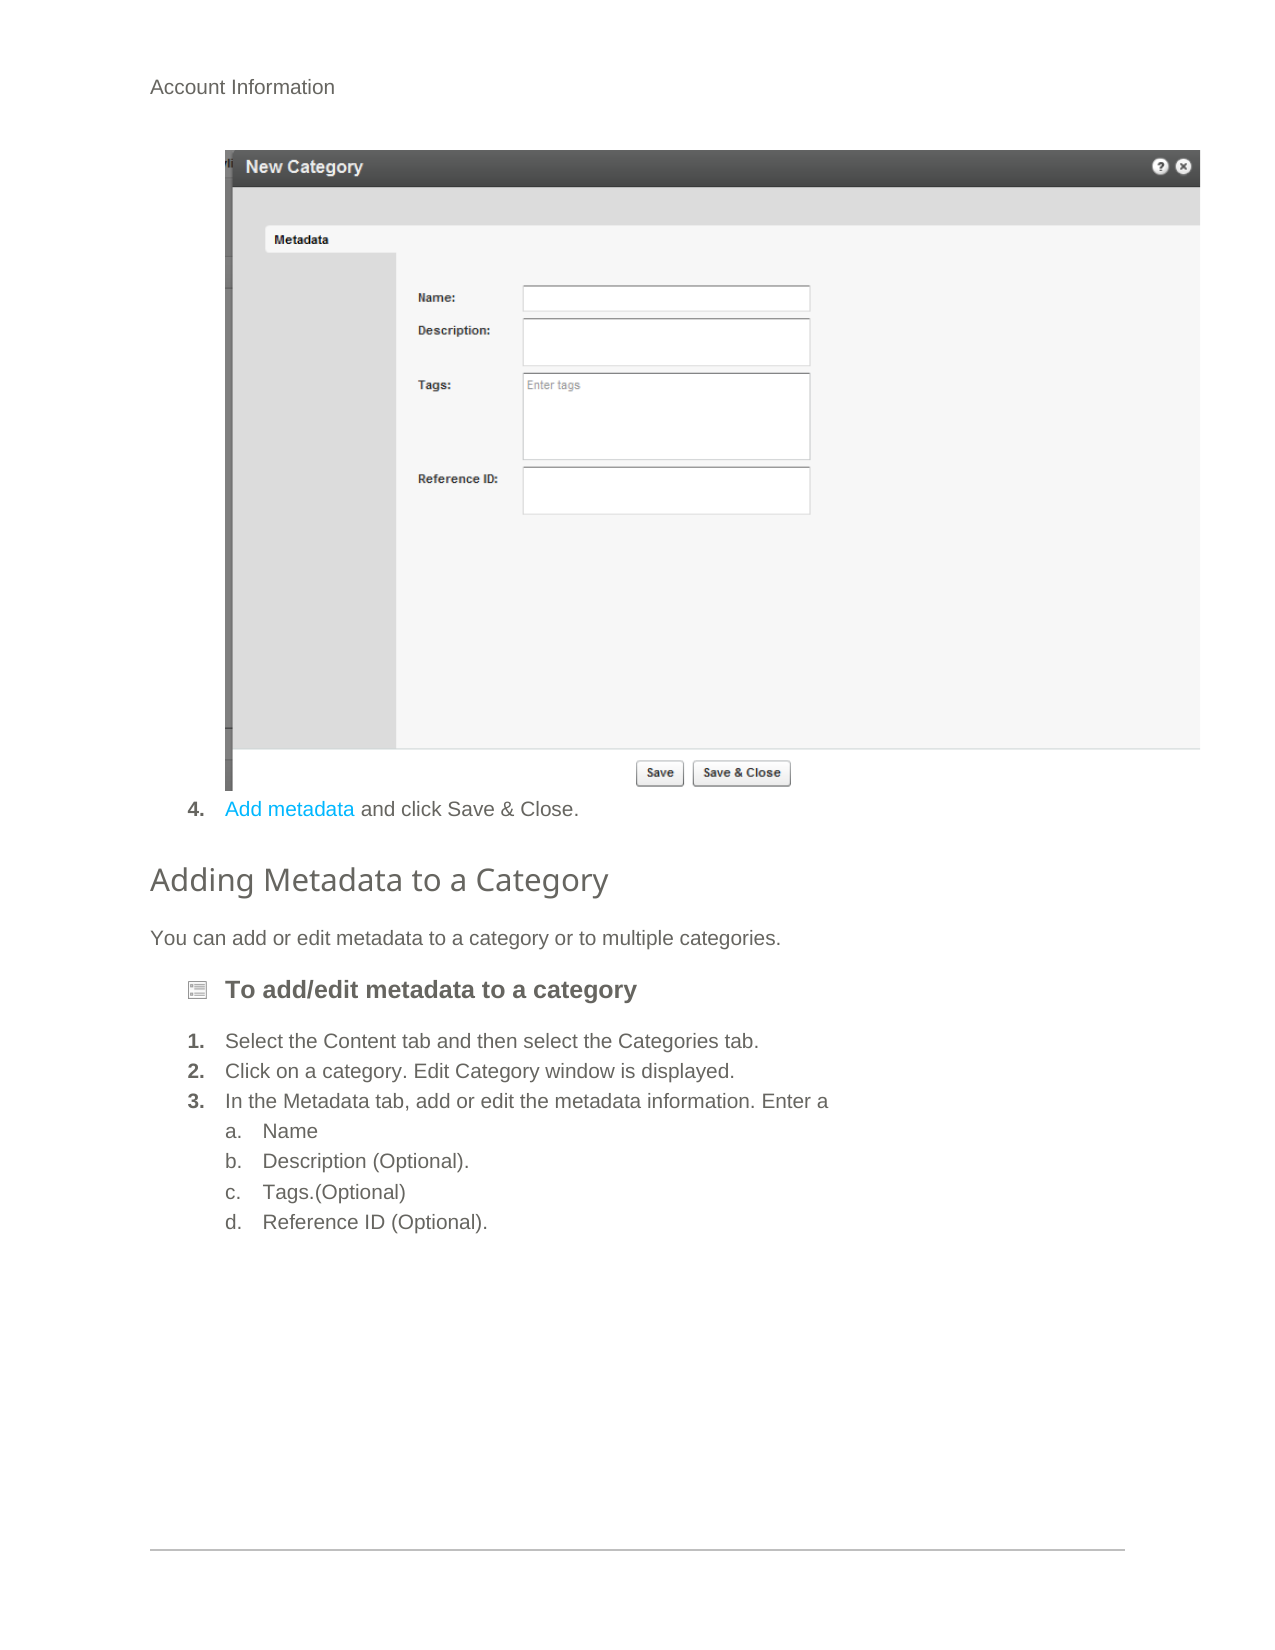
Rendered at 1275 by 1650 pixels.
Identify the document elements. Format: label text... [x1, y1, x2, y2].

subtitle Adding Metadata to a Category [150, 858, 1125, 901]
list Reference ID (Optional). [225, 1210, 1125, 1234]
list Click on a category. Edit Category window is displayed. [187, 1059, 1125, 1083]
list Tags.(Optional) [225, 1179, 1125, 1203]
list Add metadata and click Save & Close. [187, 797, 1125, 821]
picture [225, 150, 1200, 791]
list Description (Optional). [225, 1149, 1125, 1173]
list In the Metadata tab, add or edit the metadata information. Enter a [187, 1089, 1125, 1113]
picture [188, 981, 208, 999]
text To add/edit metadata to a category [187, 975, 1125, 1003]
list Name [225, 1119, 1125, 1143]
list Select the Content tab and then select the Categories tab. [187, 1028, 1125, 1052]
text You can add or edit metadata to a category or to multiple categories. [150, 926, 1125, 950]
